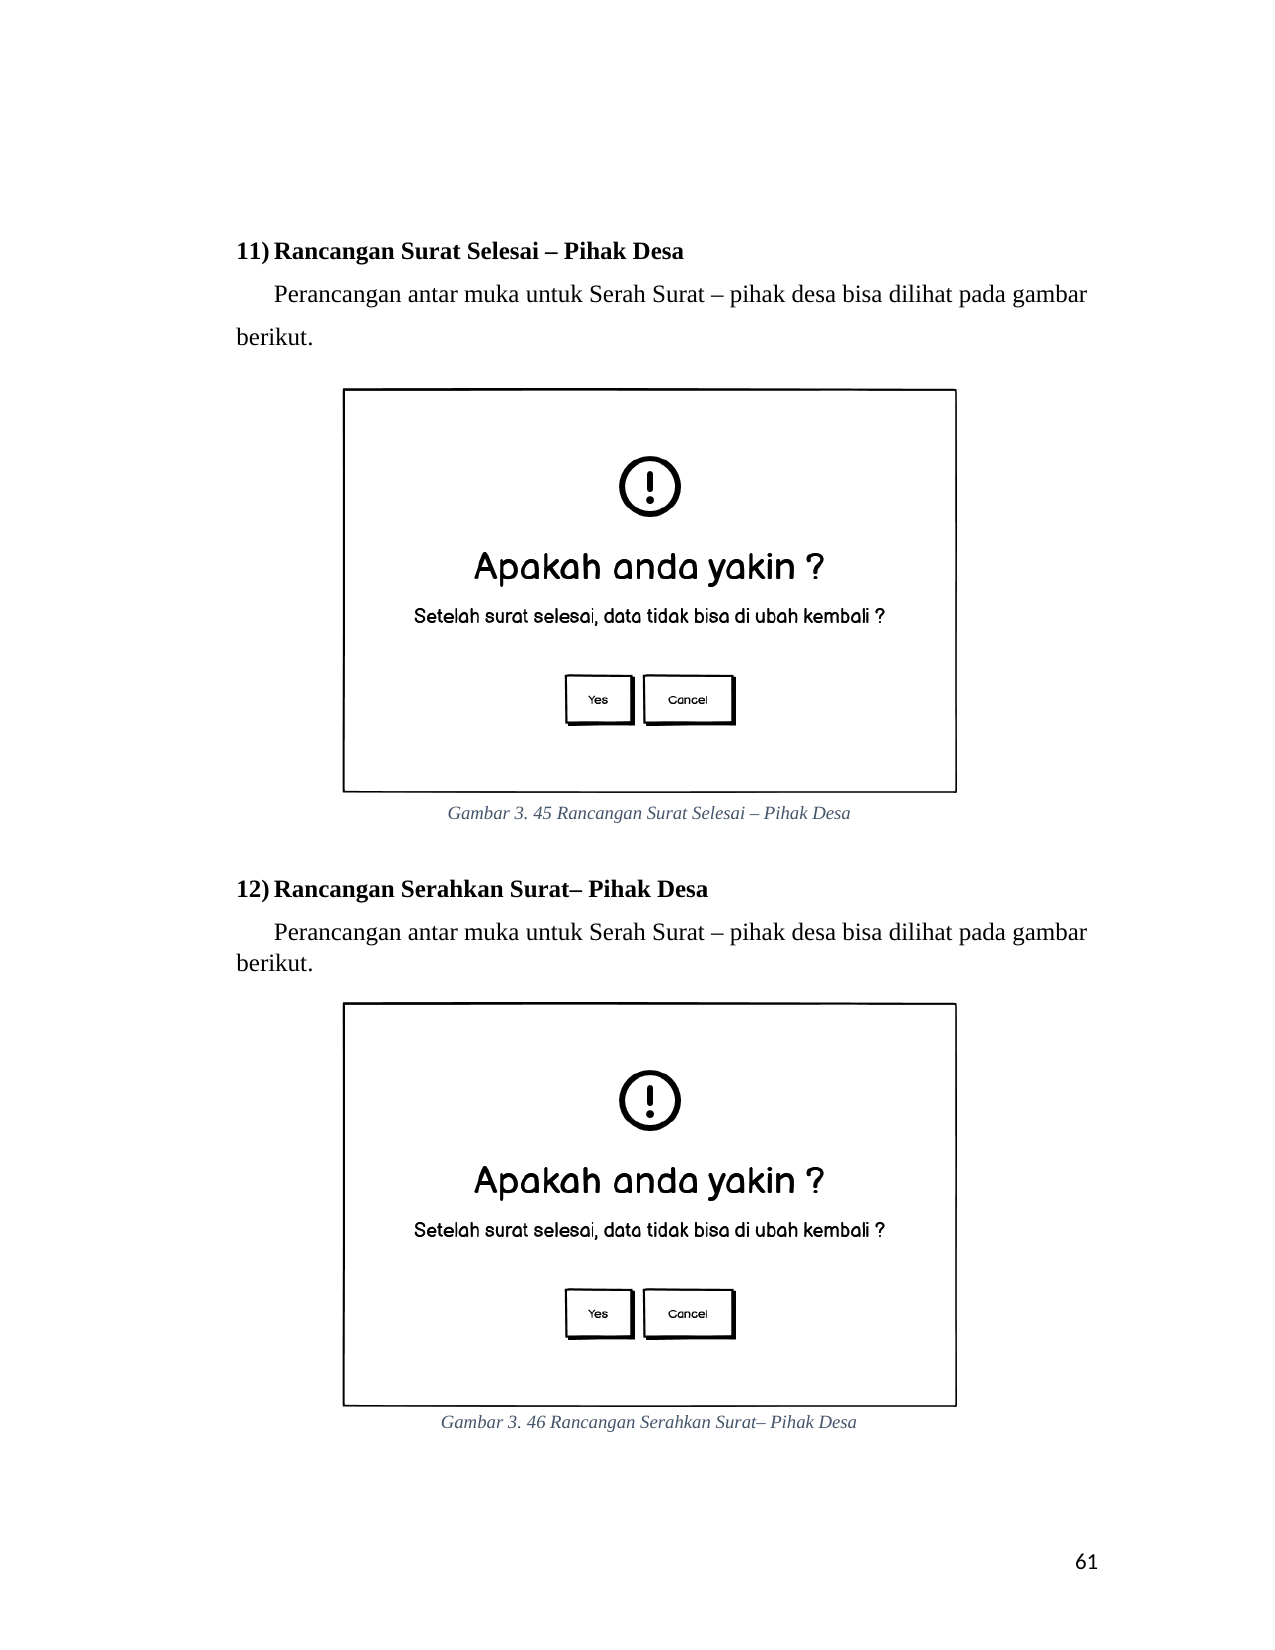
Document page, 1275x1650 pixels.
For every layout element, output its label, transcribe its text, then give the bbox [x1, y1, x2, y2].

picture [342, 1002, 957, 1407]
list Rancangan Serahkan Surat– Pihak Desa [236, 874, 1098, 902]
text Perancangan antar muka untuk Serah Surat – pihak desa bisa dilihat pada gambar berikut. [236, 917, 1098, 977]
picture [342, 388, 957, 793]
list Rancangan Surat Selesai – Pihak Desa [236, 236, 1098, 265]
text Perancangan antar muka untuk Serah Surat – pihak desa bisa dilihat pada gambar berikut. [236, 279, 1098, 351]
